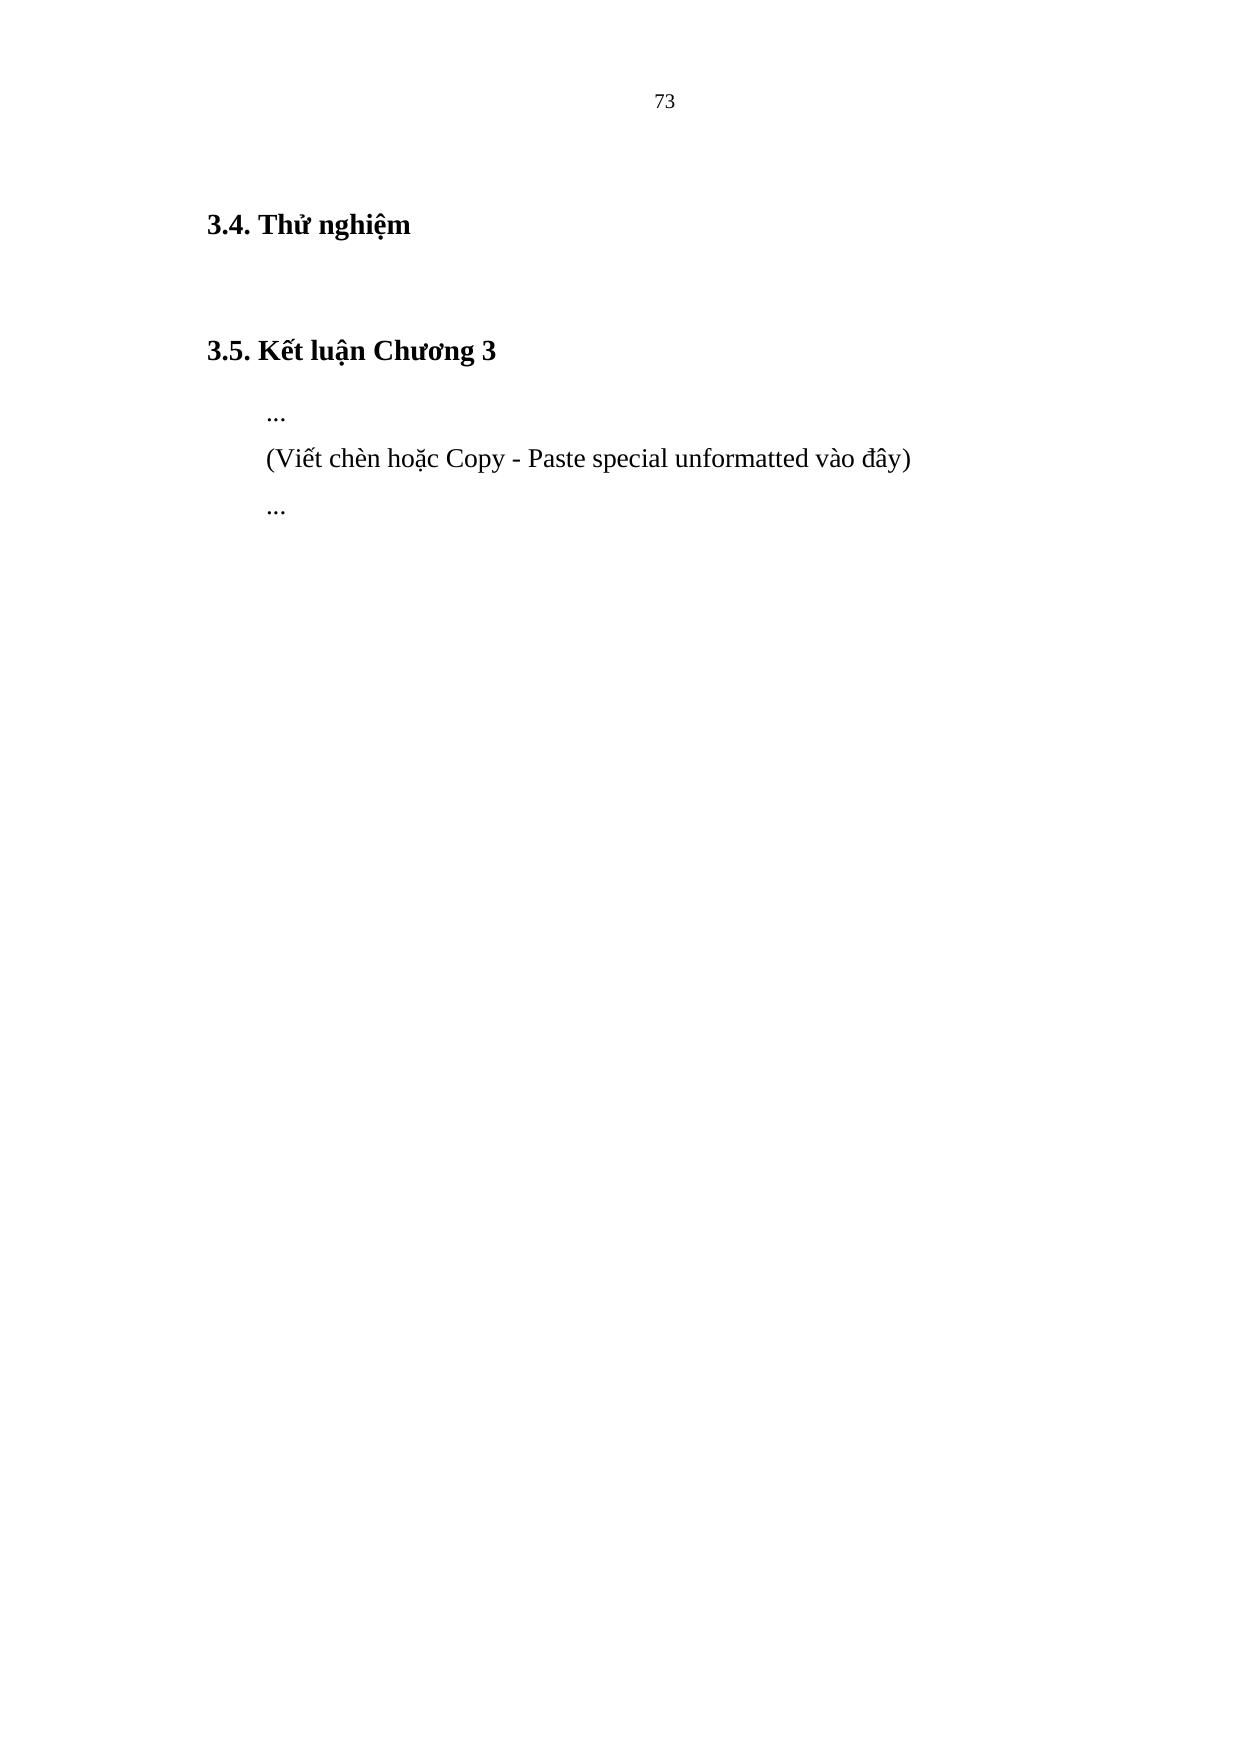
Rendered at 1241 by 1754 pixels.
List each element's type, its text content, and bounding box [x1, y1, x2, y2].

text (Viết chèn hoặc Copy - Paste special unformatted vào đây) [207, 442, 1122, 474]
text ... [207, 396, 1122, 427]
subtitle 3.4. Thử nghiệm [207, 207, 1122, 240]
text ... [207, 489, 1122, 520]
subtitle 3.5. Kết luận Chương 3 [207, 333, 1122, 367]
